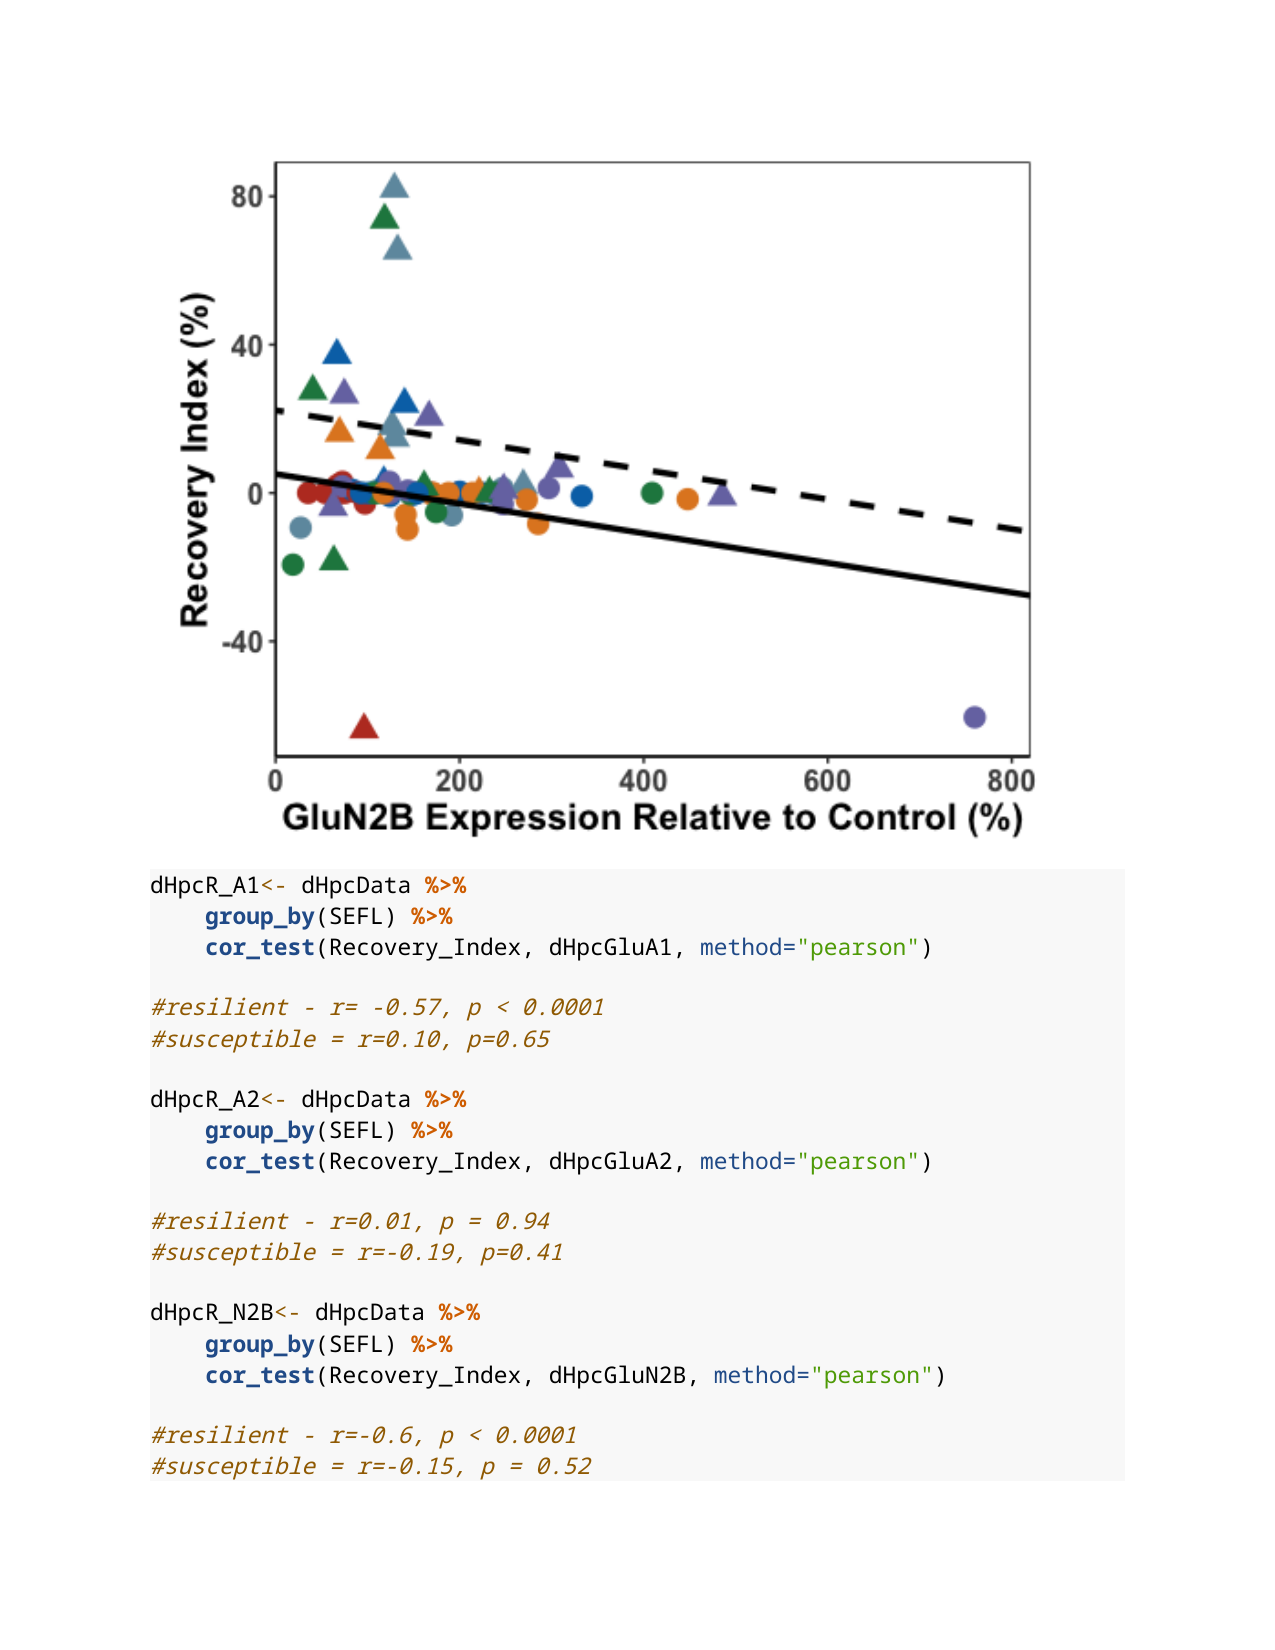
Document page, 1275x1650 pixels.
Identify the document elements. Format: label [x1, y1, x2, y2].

picture [168, 150, 1044, 850]
text [150, 869, 1125, 1481]
